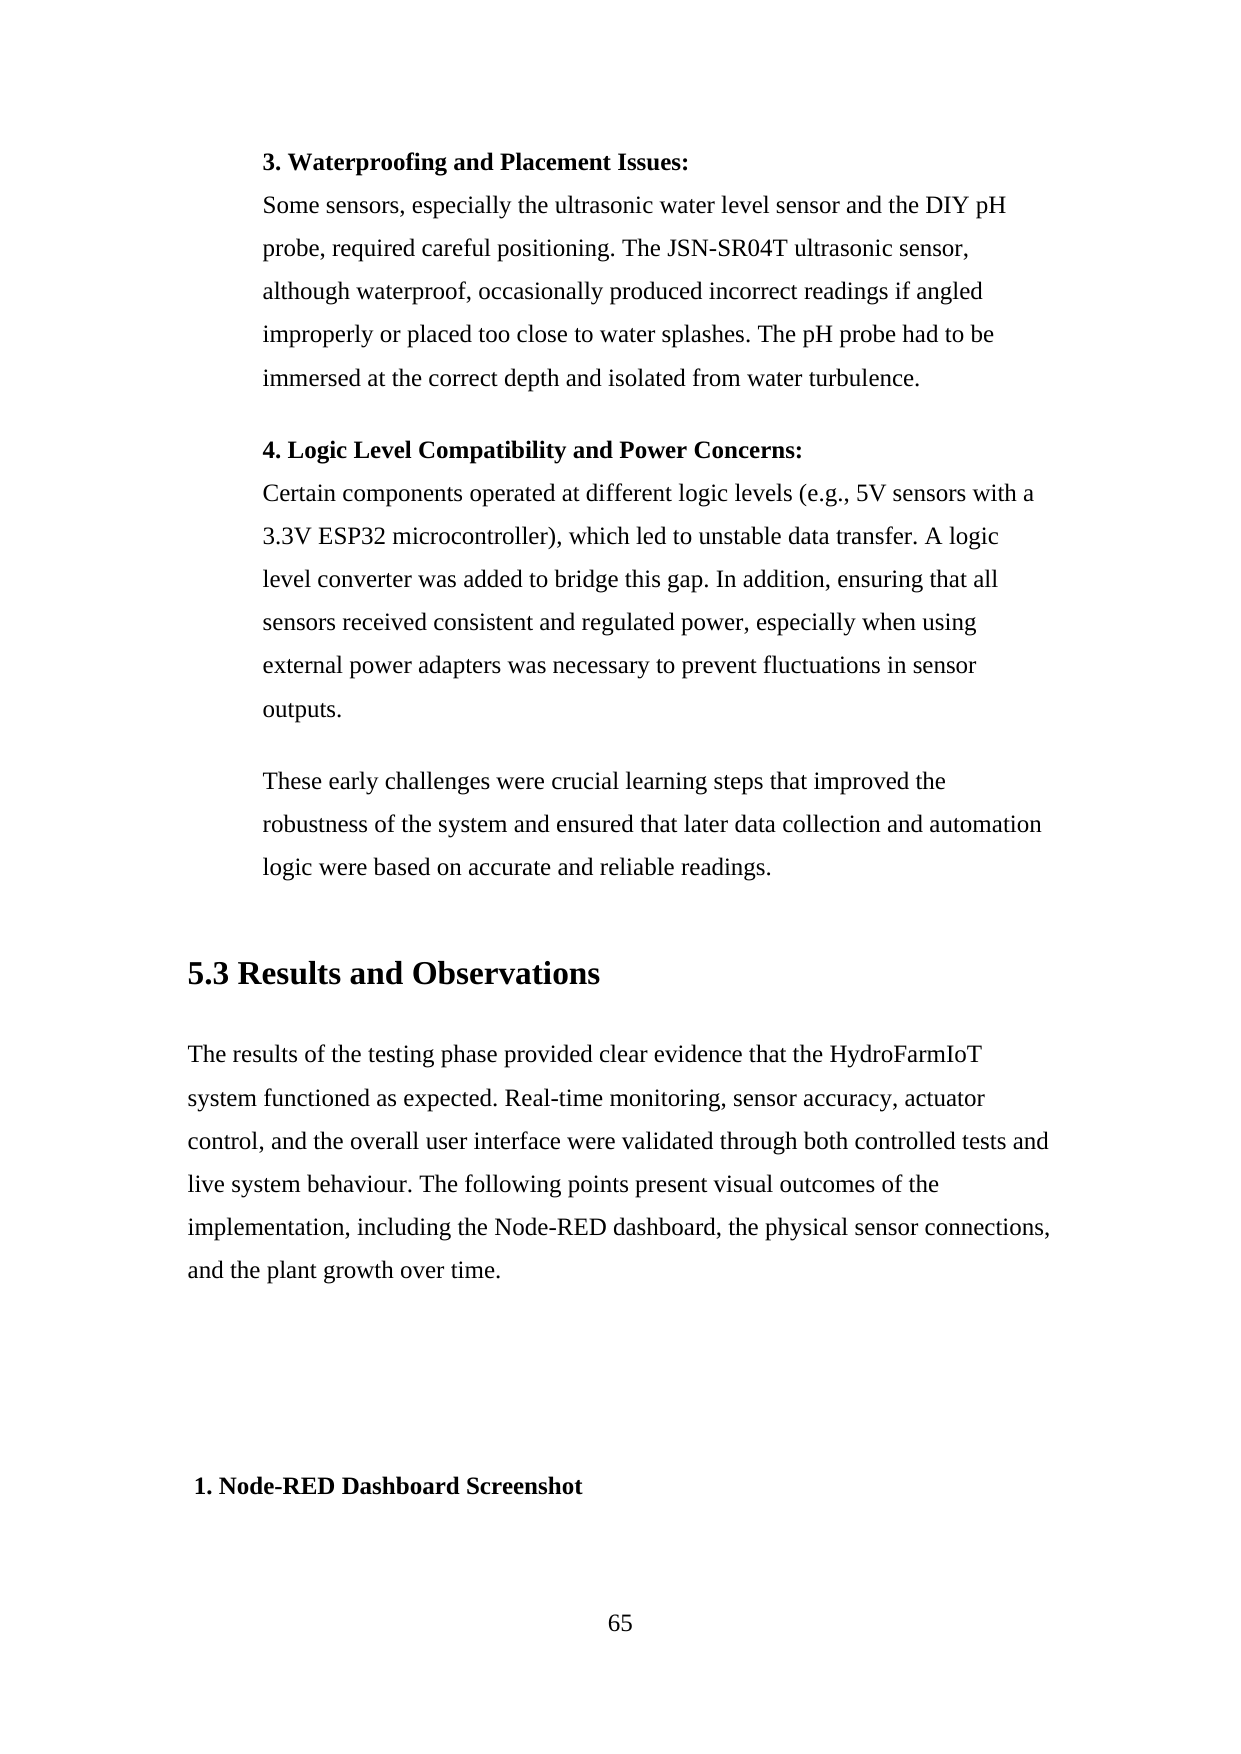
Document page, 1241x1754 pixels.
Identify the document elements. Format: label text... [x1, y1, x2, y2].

text 3. Waterproofing and Placement Issues: Some sensors, especially the ultrasonic water level sensor and the DIY pH probe, required careful positioning. The JSN-SR04T ultrasonic sensor, although waterproof, occasionally produced incorrect readings if angled improperly or placed too close to water splashes. The pH probe had to be immersed at the correct depth and isolated from water turbulence. [262, 147, 1053, 391]
text 4. Logic Level Compatibility and Power Concerns: Certain components operated at different logic levels (e.g., 5V sensors with a 3.3V ESP32 microcontroller), which led to unstable data transfer. A logic level converter was added to bridge this gap. In addition, ensuring that all sensors received consistent and regulated power, especially when using external power adapters was necessary to prevent fluctuations in sensor outputs. [262, 435, 1053, 722]
text The results of the testing phase provided clear evidence that the HydroFarmIoT system functioned as expected. Real-time monitoring, sensor accuracy, actuator control, and the overall user interface were validated through both controlled tests and live system behaviour. The following points present visual outcomes of the implementation, including the Node-RED dashboard, the physical sensor connections, and the plant growth over time. [187, 1039, 1053, 1284]
text These early challenges were crucial learning steps that improved the robustness of the system and ensured that later data collection and automation logic were based on accurate and reliable readings. [262, 766, 1053, 881]
subtitle 5.3 Results and Observations [187, 953, 1053, 992]
text 1. Node-RED Dashboard Screenshot [187, 1471, 1053, 1499]
